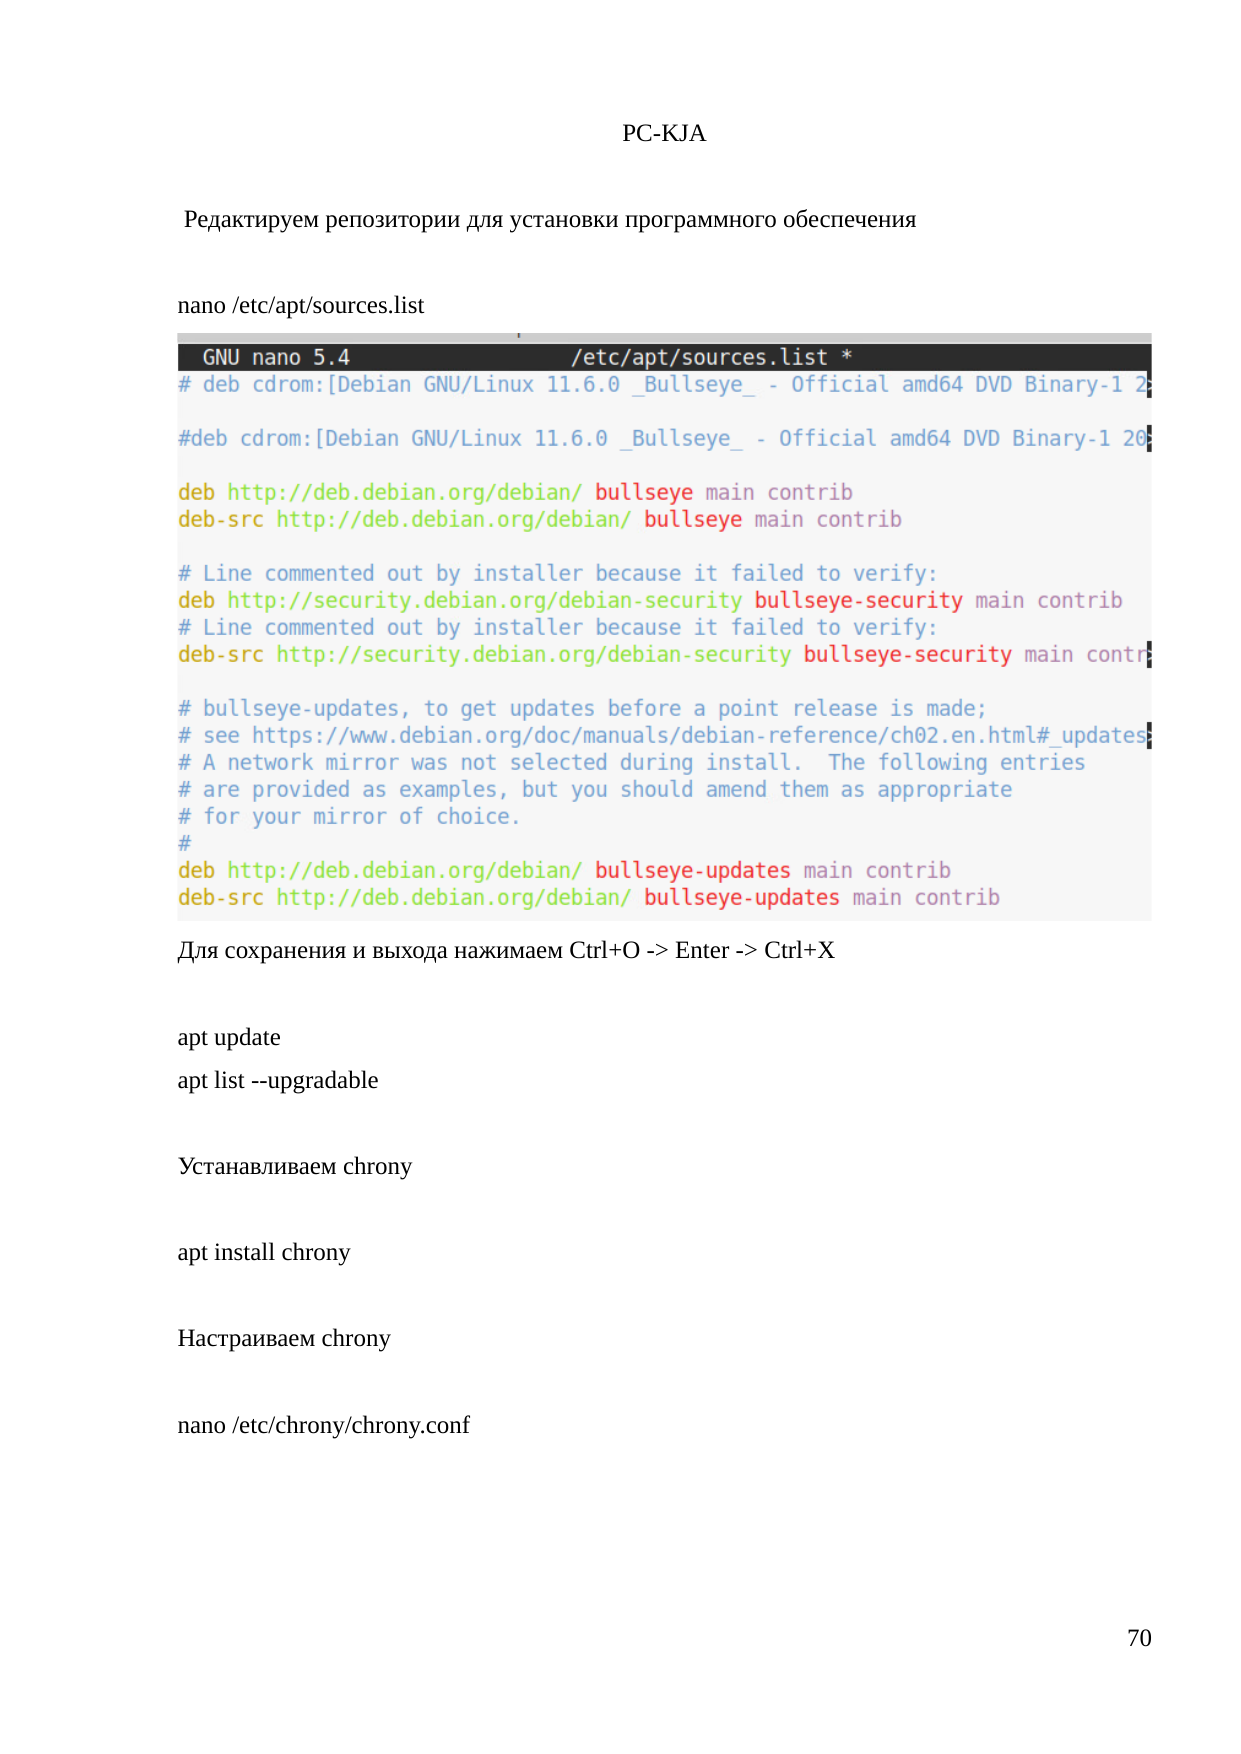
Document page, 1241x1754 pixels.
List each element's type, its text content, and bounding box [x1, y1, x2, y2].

text apt list --upgradable [177, 1065, 1152, 1093]
text apt install chrony [177, 1237, 1152, 1266]
text nano /etc/apt/sources.list [177, 291, 1152, 319]
text Настраиваем chrony [177, 1323, 1152, 1352]
text nano /etc/chrony/chrony.conf [177, 1410, 1152, 1438]
text Устанавливаем chrony [177, 1151, 1152, 1180]
text Редактируем репозитории для установки программного обеспечения [177, 204, 1152, 233]
picture [177, 333, 1152, 921]
text PC-KJA [177, 118, 1152, 147]
text Для сохранения и выхода нажимаем Ctrl+O -> Enter -> Ctrl+X [177, 935, 1152, 964]
text apt update [177, 1022, 1152, 1050]
